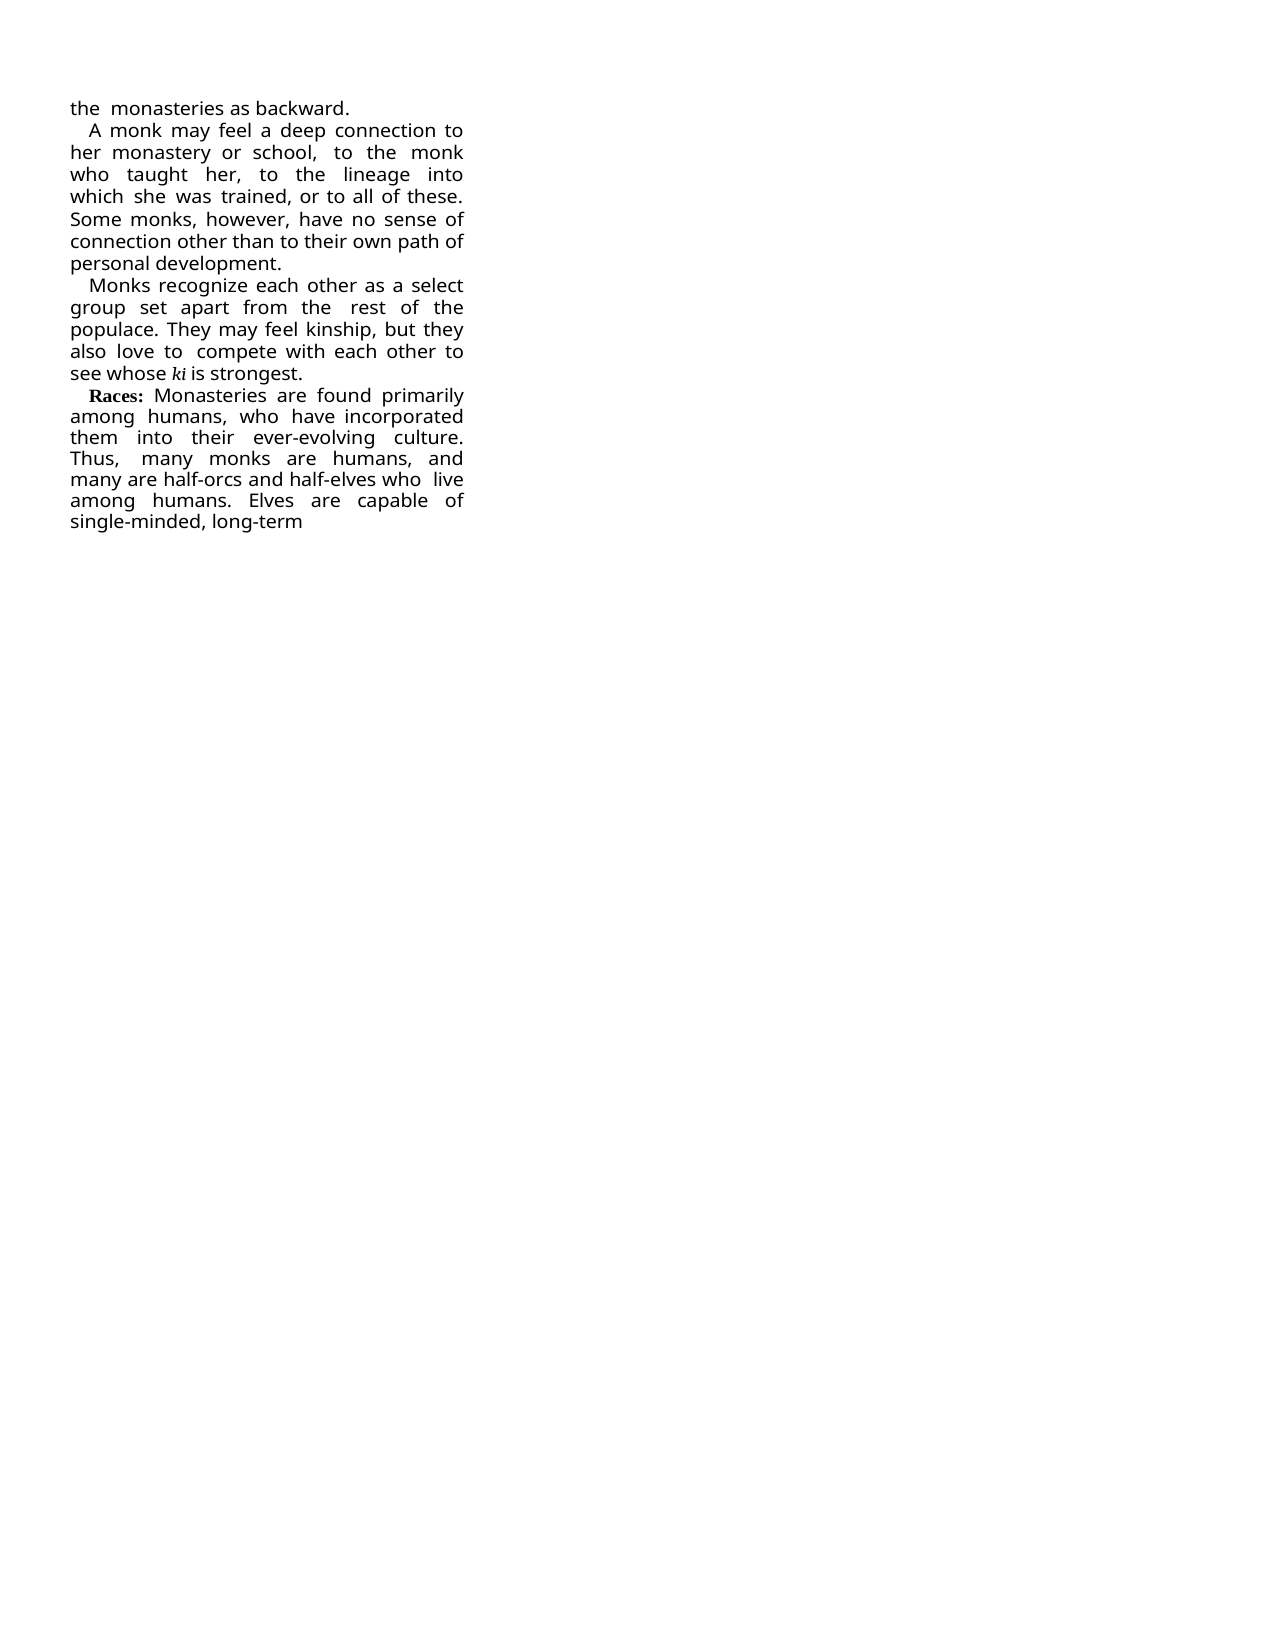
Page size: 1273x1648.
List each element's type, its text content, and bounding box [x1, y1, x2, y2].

text A monk may feel a deep connection to her monastery or school, to the monk who taught her, to the lineage into which she was trained, or to all of these. Some monks, however, have no sense of connection other than to their own path of personal development. [70, 120, 463, 274]
text Monks recognize each other as a select group set apart from the rest of the populace. They may feel kinship, but they also love to compete with each other to see whose ki is strongest. [70, 274, 464, 385]
text Races: Monasteries are found primarily among humans, who have incorporated them into their ever-evolving culture. Thus, many monks are humans, and many are half-orcs and half-elves who live among humans. Elves are capable of single-minded, long-term [70, 386, 464, 533]
